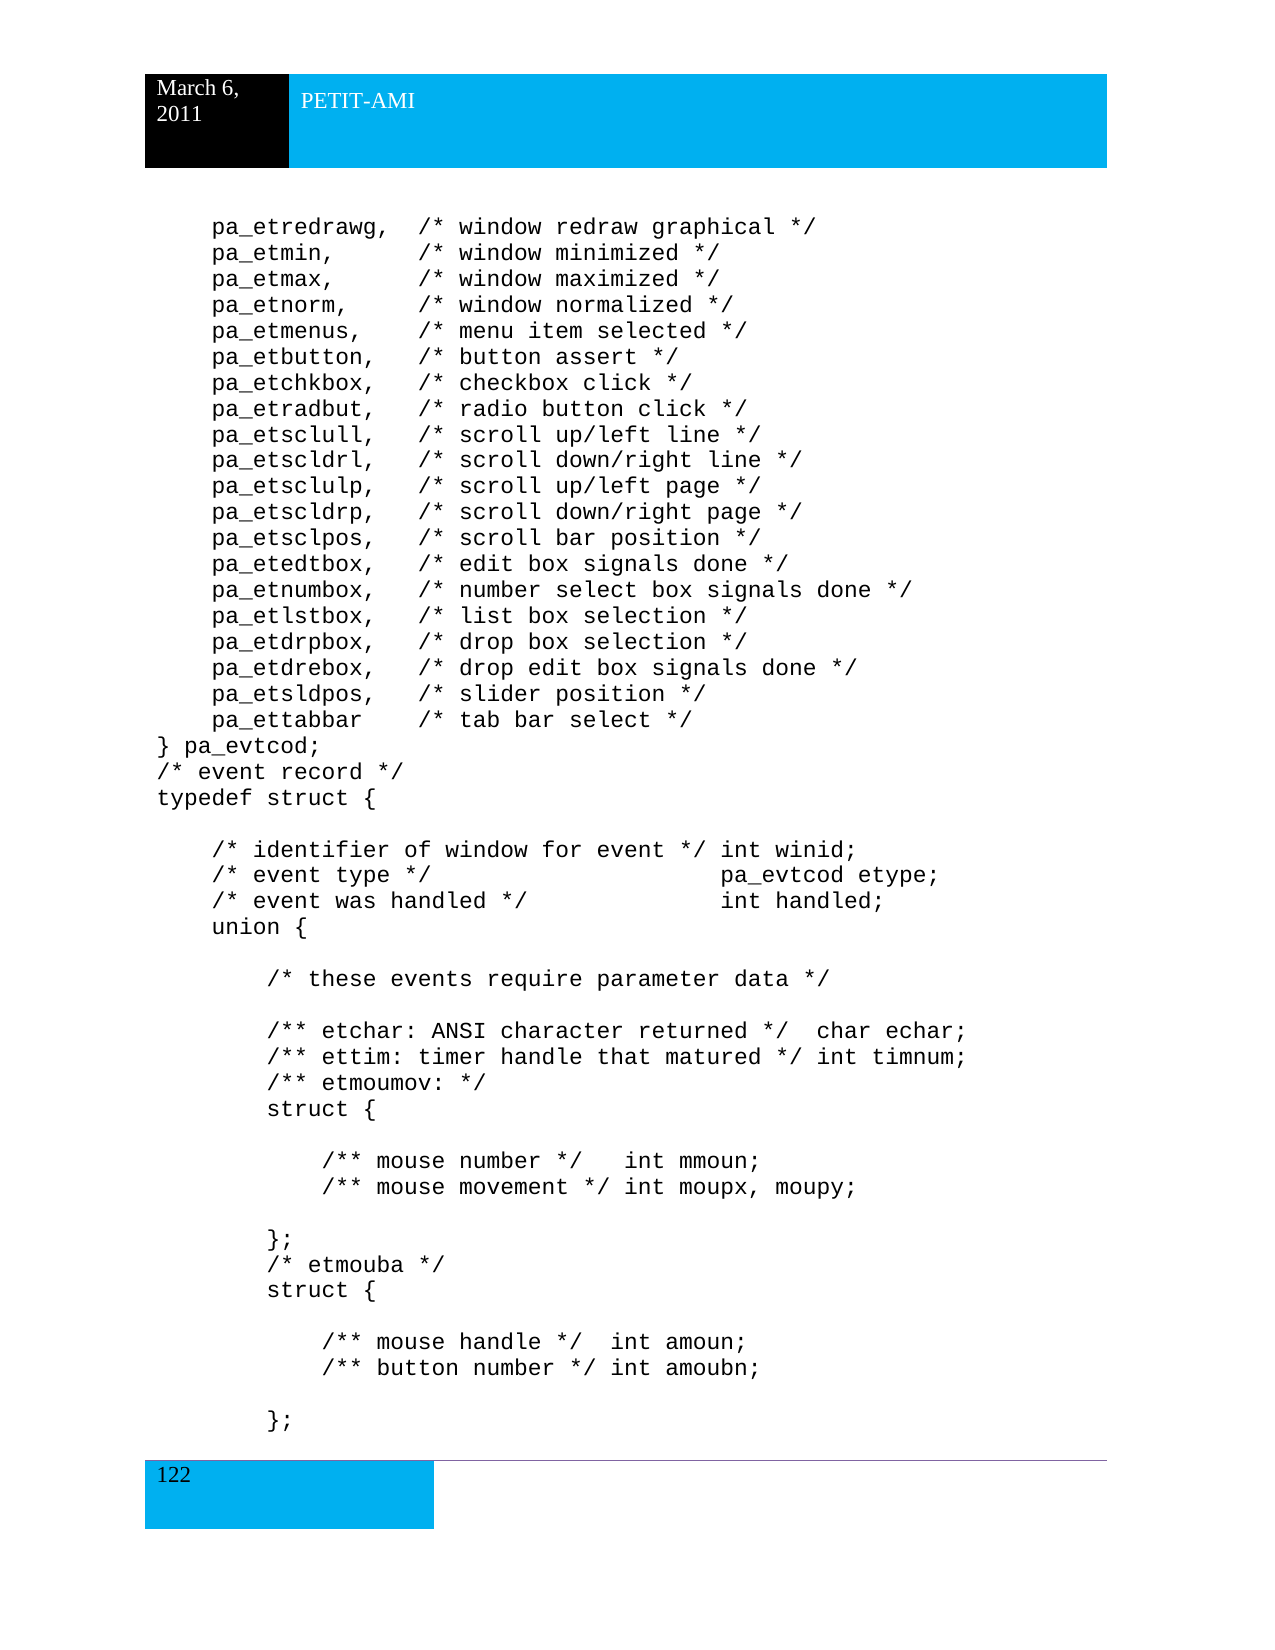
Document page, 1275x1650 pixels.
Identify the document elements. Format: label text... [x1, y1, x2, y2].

text /** etmoumov: */ [156, 1071, 1118, 1097]
text pa_etbutton, /* button assert */ [156, 345, 1118, 371]
text pa_etradbut, /* radio button click */ [156, 397, 1118, 423]
text }; [156, 1408, 1118, 1434]
text pa_etdrpbox, /* drop box selection */ [156, 630, 1118, 656]
text /* event record */ [156, 760, 1118, 786]
text pa_etscldrp, /* scroll down/right page */ [156, 501, 1118, 527]
text } pa_evtcod; [156, 734, 1118, 760]
text union { [156, 916, 1118, 942]
text struct { [156, 1279, 1118, 1305]
text pa_etnorm, /* window normalized */ [156, 293, 1118, 319]
text /* etmouba */ [156, 1253, 1118, 1279]
text pa_etmin, /* window minimized */ [156, 241, 1118, 267]
text pa_etchkbox, /* checkbox click */ [156, 371, 1118, 397]
text /** mouse movement */ int moupx, moupy; [156, 1175, 1118, 1201]
text /* event was handled */ int handled; [156, 890, 1118, 916]
text pa_etsclulp, /* scroll up/left page */ [156, 475, 1118, 501]
text /** etchar: ANSI character returned */ char echar; [156, 1019, 1118, 1045]
text pa_etsclpos, /* scroll bar position */ [156, 527, 1118, 553]
text pa_etredrawg, /* window redraw graphical */ [156, 215, 1118, 241]
text /** button number */ int amoubn; [156, 1357, 1118, 1383]
text /** ettim: timer handle that matured */ int timnum; [156, 1045, 1118, 1071]
text }; [156, 1227, 1118, 1253]
text /* identifier of window for event */ int winid; [156, 838, 1118, 864]
text pa_etscldrl, /* scroll down/right line */ [156, 449, 1118, 475]
text struct { [156, 1097, 1118, 1123]
text pa_etnumbox, /* number select box signals done */ [156, 578, 1118, 604]
text /* these events require parameter data */ [156, 968, 1118, 993]
text pa_etmax, /* window maximized */ [156, 267, 1118, 293]
text /* event type */ pa_evtcod etype; [156, 864, 1118, 890]
text pa_etsldpos, /* slider position */ [156, 682, 1118, 708]
text pa_etmenus, /* menu item selected */ [156, 319, 1118, 345]
text pa_ettabbar /* tab bar select */ [156, 708, 1118, 734]
text pa_etdrebox, /* drop edit box signals done */ [156, 656, 1118, 682]
text pa_etsclull, /* scroll up/left line */ [156, 423, 1118, 449]
text /** mouse handle */ int amoun; [156, 1331, 1118, 1357]
text pa_etedtbox, /* edit box signals done */ [156, 553, 1118, 578]
text /** mouse number */ int mmoun; [156, 1149, 1118, 1175]
text pa_etlstbox, /* list box selection */ [156, 604, 1118, 630]
text typedef struct { [156, 786, 1118, 812]
